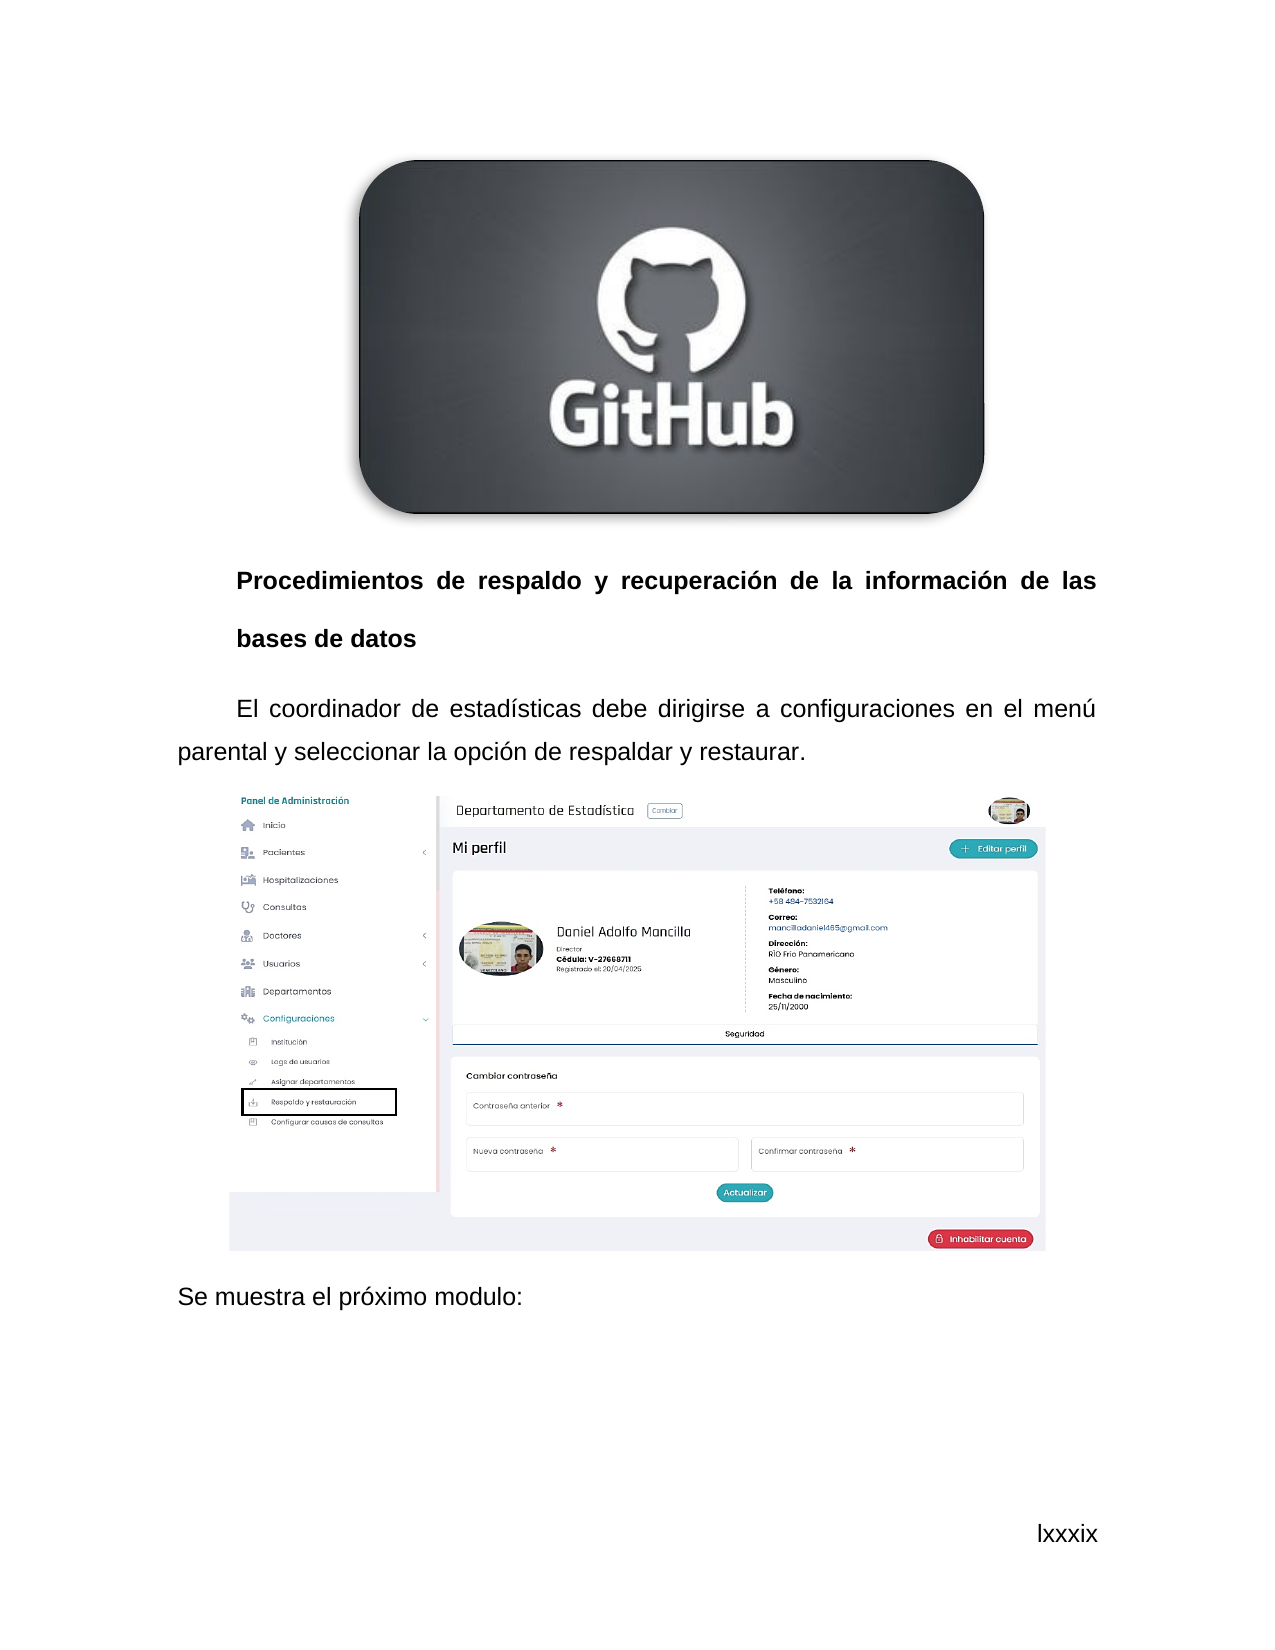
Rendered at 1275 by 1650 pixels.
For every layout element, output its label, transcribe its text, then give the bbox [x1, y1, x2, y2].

text Se muestra el próximo modulo: [177, 1282, 1098, 1311]
text El coordinador de estadísticas debe dirigirse a configuraciones en el menú parental y seleccionar la opción de respaldar y restaurar. [177, 694, 1098, 766]
subtitle Procedimientos de respaldo y recuperación de la información de las bases de datos [236, 566, 1098, 652]
picture [359, 160, 985, 514]
picture [229, 796, 1046, 1251]
